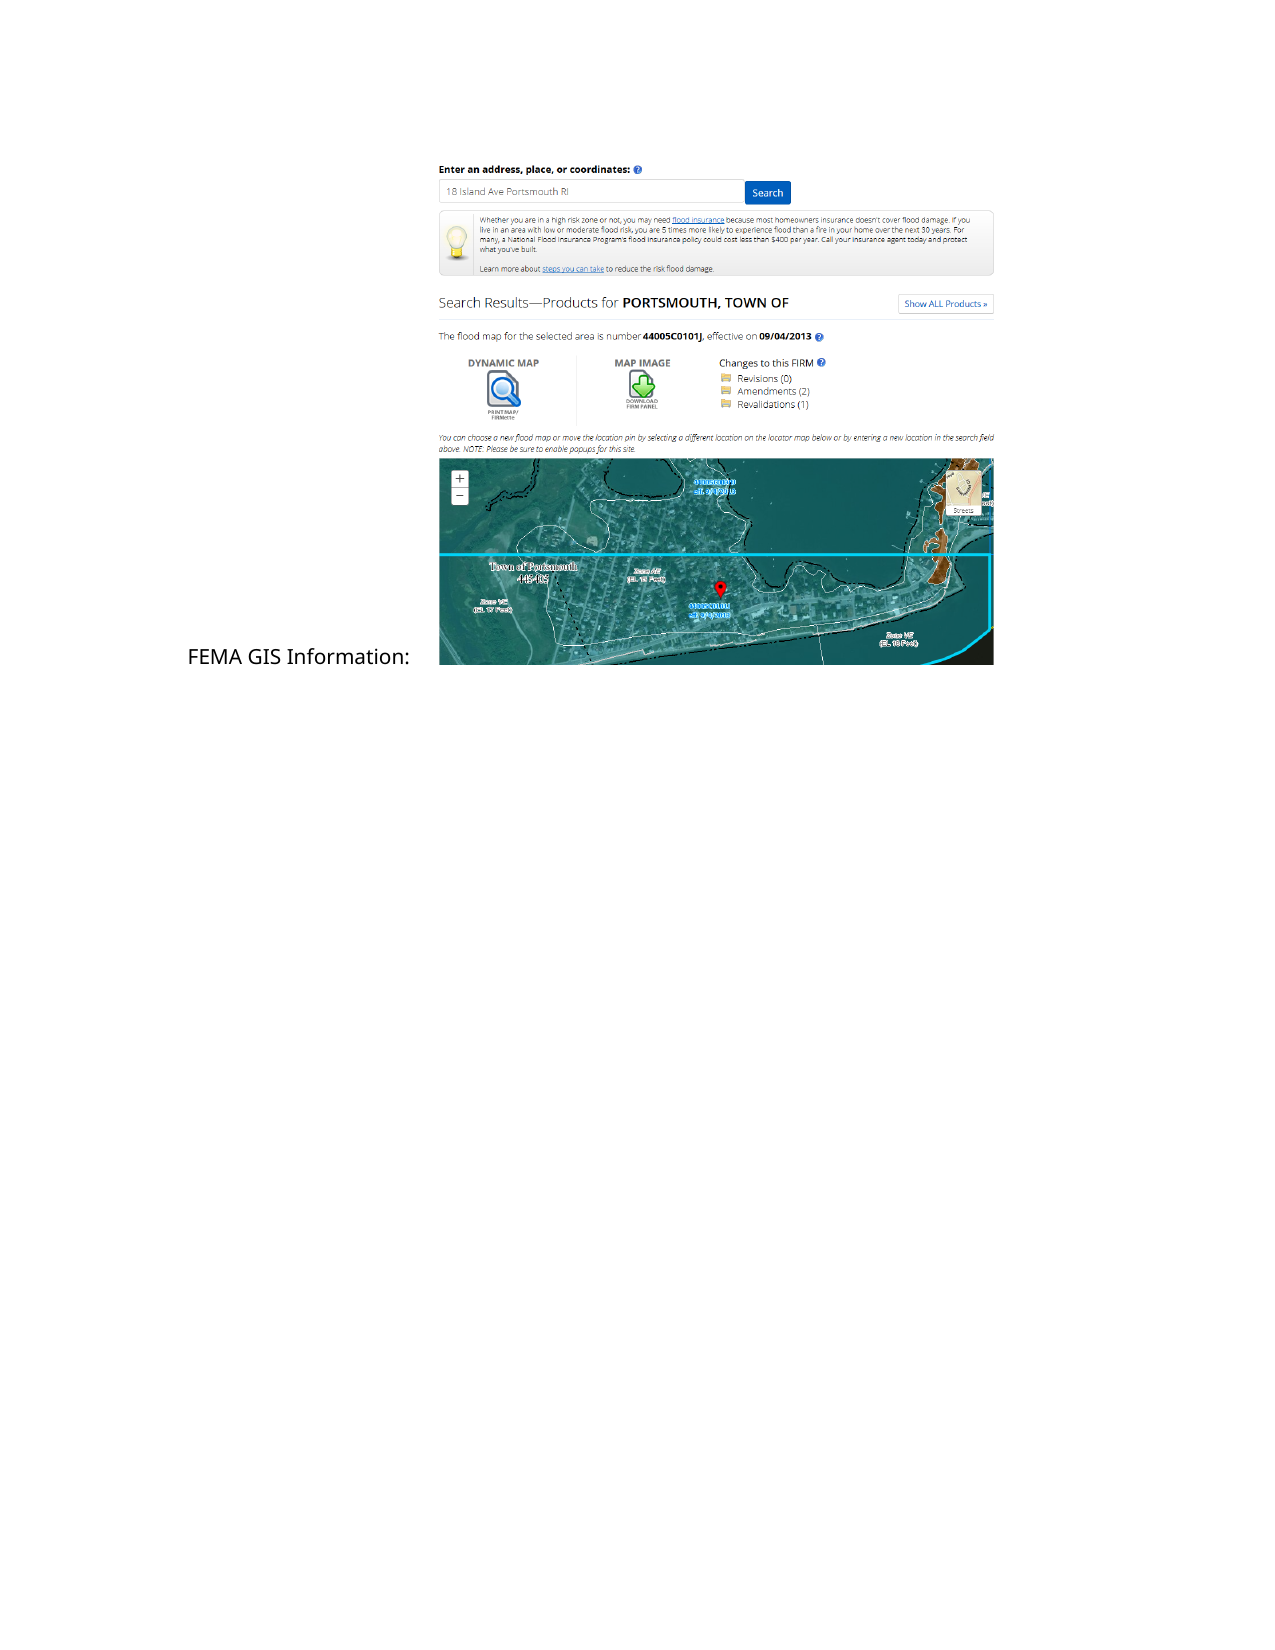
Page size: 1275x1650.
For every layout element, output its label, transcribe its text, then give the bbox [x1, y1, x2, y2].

picture [415, 150, 1016, 665]
